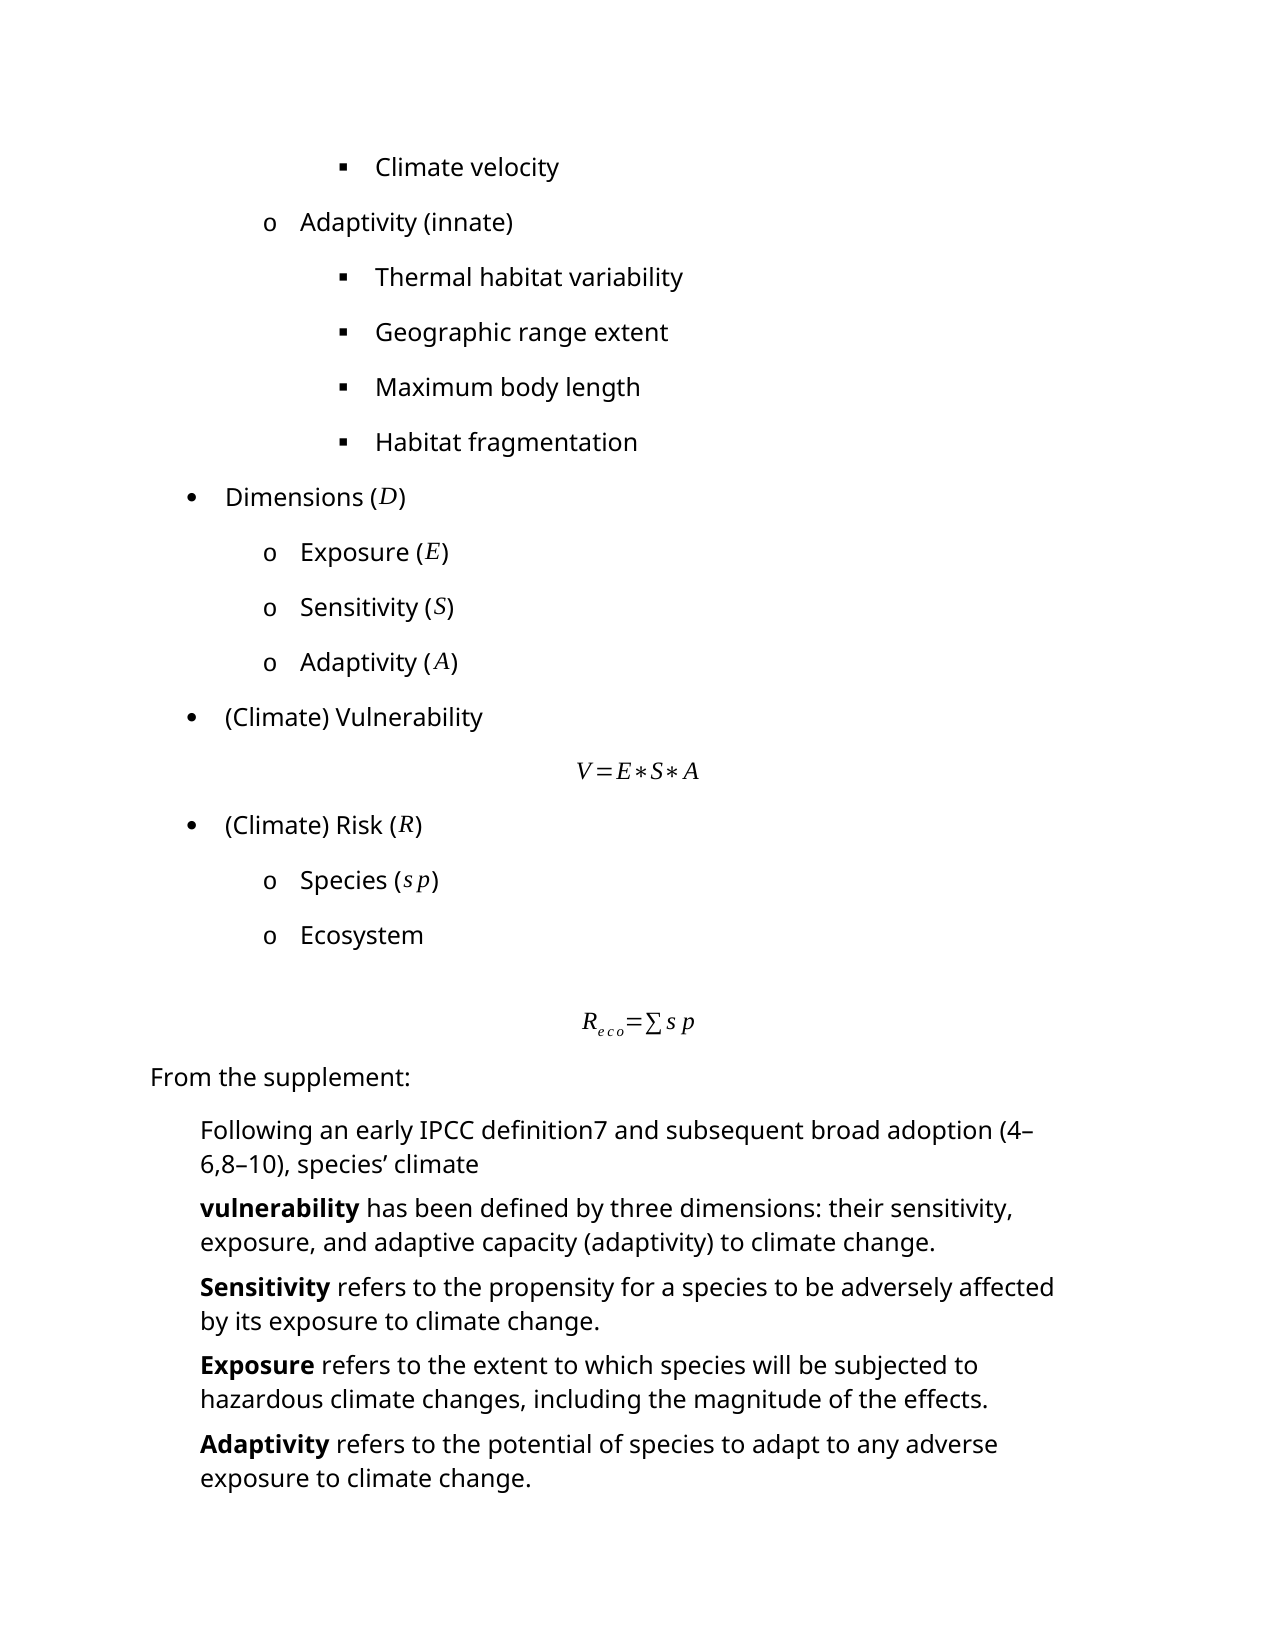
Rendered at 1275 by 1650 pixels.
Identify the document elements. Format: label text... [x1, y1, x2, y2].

list (Climate) Vulnerability [187, 700, 1125, 734]
list Dimensions () [187, 479, 1125, 514]
text Sensitivity refers to the propensity for a species to be adversely affected by its exposure to climate change. [200, 1269, 1075, 1337]
text Exposure refers to the extent to which species will be subjected to hazardous climate changes, including the magnitude of the effects. [200, 1348, 1075, 1416]
list Maximum body length [337, 370, 1125, 404]
list Adaptivity () [262, 645, 1125, 679]
list Sensitivity () [262, 589, 1125, 624]
list Thermal habitat variability [337, 260, 1125, 294]
list Adaptivity (innate) [262, 205, 1125, 239]
list Exposure () [262, 534, 1125, 569]
list Species () [262, 862, 1125, 897]
text From the supplement: [150, 1059, 1125, 1093]
text vulnerability has been defined by three dimensions: their sensitivity, exposure, and adaptive capacity (adaptivity) to climate change. [200, 1191, 1075, 1259]
text Following an early IPCC definition7 and subsequent broad adoption (4–6,8–10), species’ climate [200, 1112, 1075, 1180]
text Adaptivity refers to the potential of species to adapt to any adverse exposure to climate change. [200, 1426, 1075, 1494]
list (Climate) Risk () [187, 807, 1125, 842]
list Ecosystem [262, 917, 1125, 986]
list Habitat fragmentation [337, 425, 1125, 459]
list Geographic range extent [337, 315, 1125, 349]
list Climate velocity [337, 150, 1125, 184]
